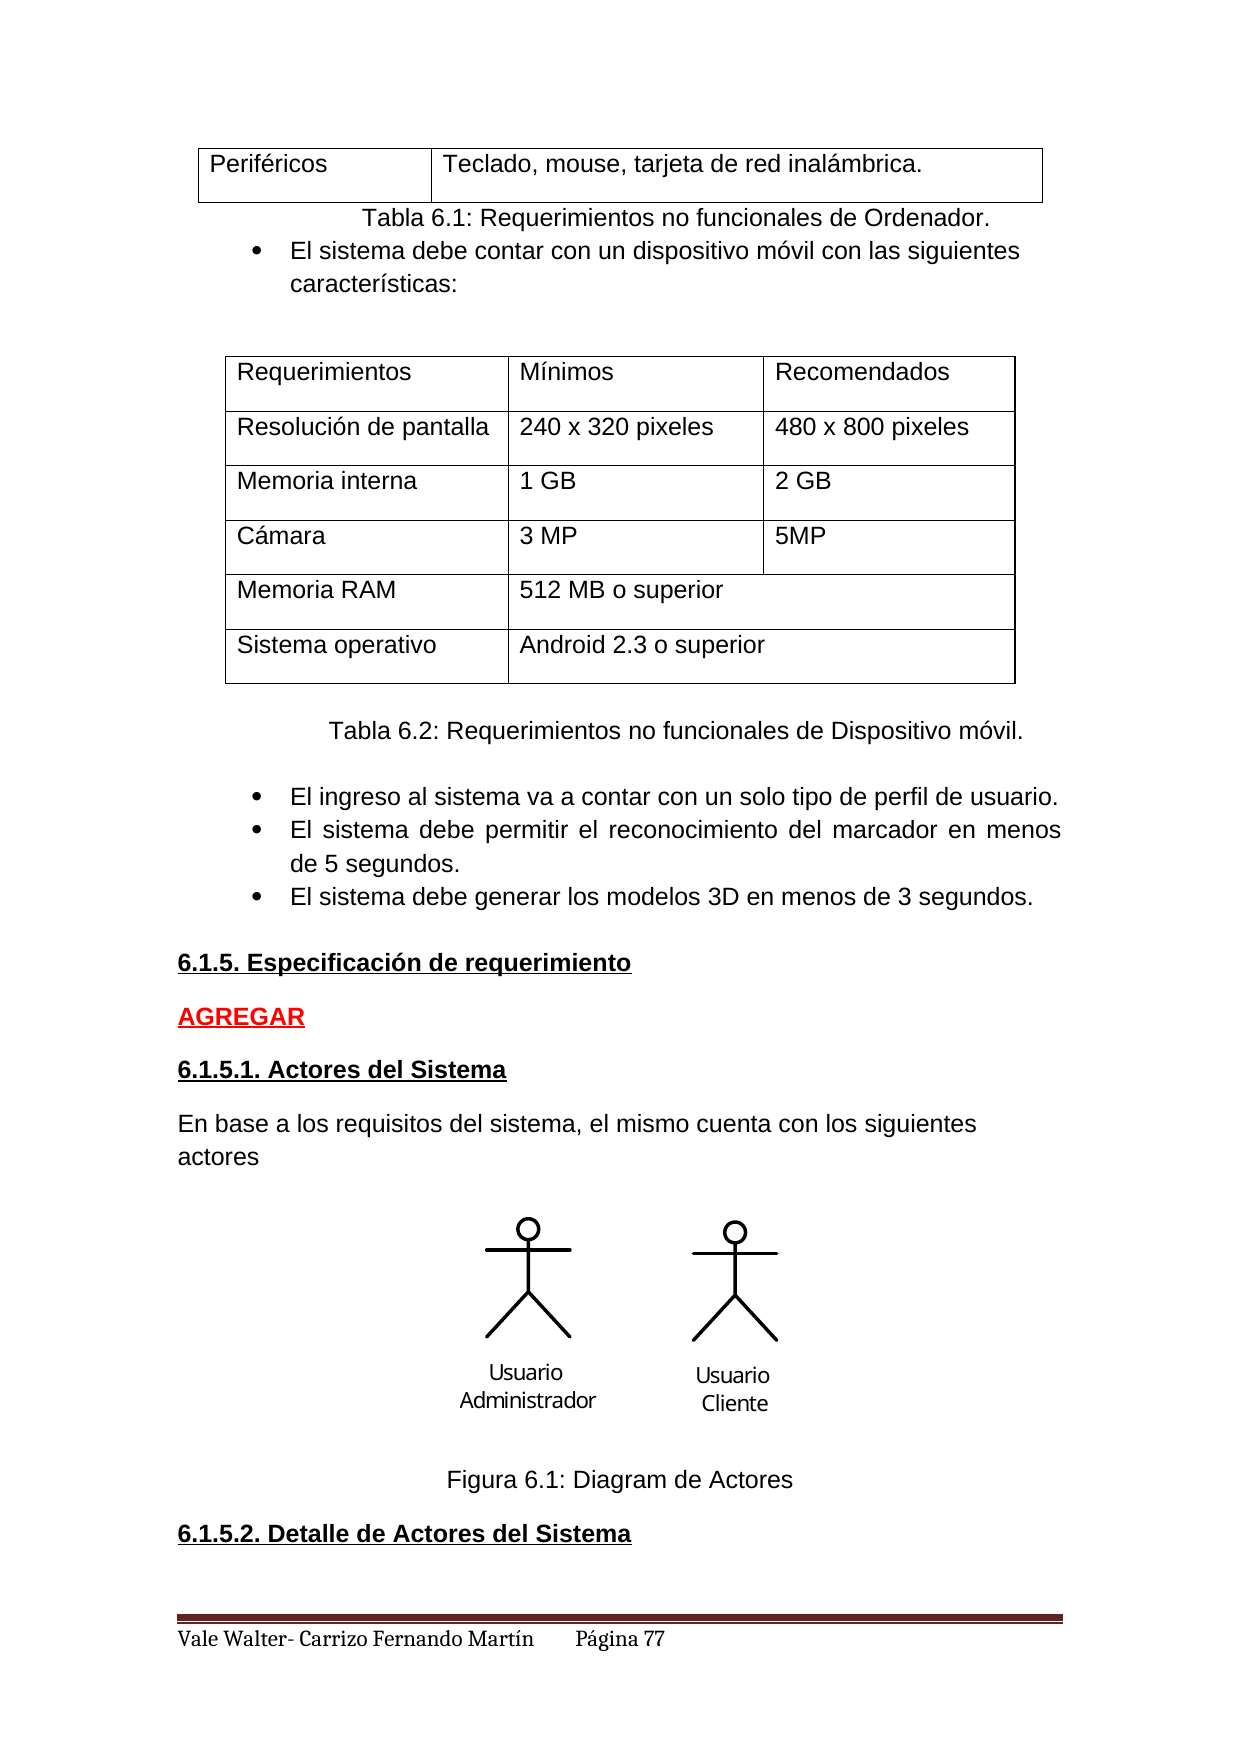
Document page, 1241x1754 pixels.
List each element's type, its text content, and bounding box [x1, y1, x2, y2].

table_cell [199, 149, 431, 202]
text AGREGAR [177, 1002, 1063, 1030]
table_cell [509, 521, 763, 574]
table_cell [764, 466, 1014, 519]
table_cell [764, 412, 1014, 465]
list El sistema debe generar los modelos 3D en menos de 3 segundos. [252, 882, 1063, 910]
text 6.1.5.2. Detalle de Actores del Sistema [177, 1519, 1063, 1548]
text 6.1.5.1. Actores del Sistema [177, 1055, 1063, 1084]
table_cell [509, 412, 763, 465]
list El sistema debe contar con un dispositivo móvil con las siguientes características: [252, 236, 1063, 298]
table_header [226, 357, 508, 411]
text Tabla 6.1: Requerimientos no funcionales de Ordenador. [290, 203, 1063, 232]
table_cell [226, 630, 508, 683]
list El sistema debe permitir el reconocimiento del marcador en menos de 5 segundos. [252, 815, 1063, 877]
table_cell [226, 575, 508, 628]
text 6.1.5. Especificación de requerimiento [177, 948, 1063, 976]
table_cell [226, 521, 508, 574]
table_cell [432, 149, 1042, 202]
text Figura 6.1: Diagram de Actores [177, 1465, 1063, 1494]
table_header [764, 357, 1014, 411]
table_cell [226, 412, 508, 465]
list El ingreso al sistema va a contar con un solo tipo de perfil de usuario. [252, 782, 1063, 811]
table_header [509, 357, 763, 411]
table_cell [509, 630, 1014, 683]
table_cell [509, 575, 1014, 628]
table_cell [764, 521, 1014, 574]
text En base a los requisitos del sistema, el mismo cuenta con los siguientes actores [177, 1109, 1063, 1171]
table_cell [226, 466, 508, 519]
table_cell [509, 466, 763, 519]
text Tabla 6.2: Requerimientos no funcionales de Dispositivo móvil. [290, 716, 1063, 745]
